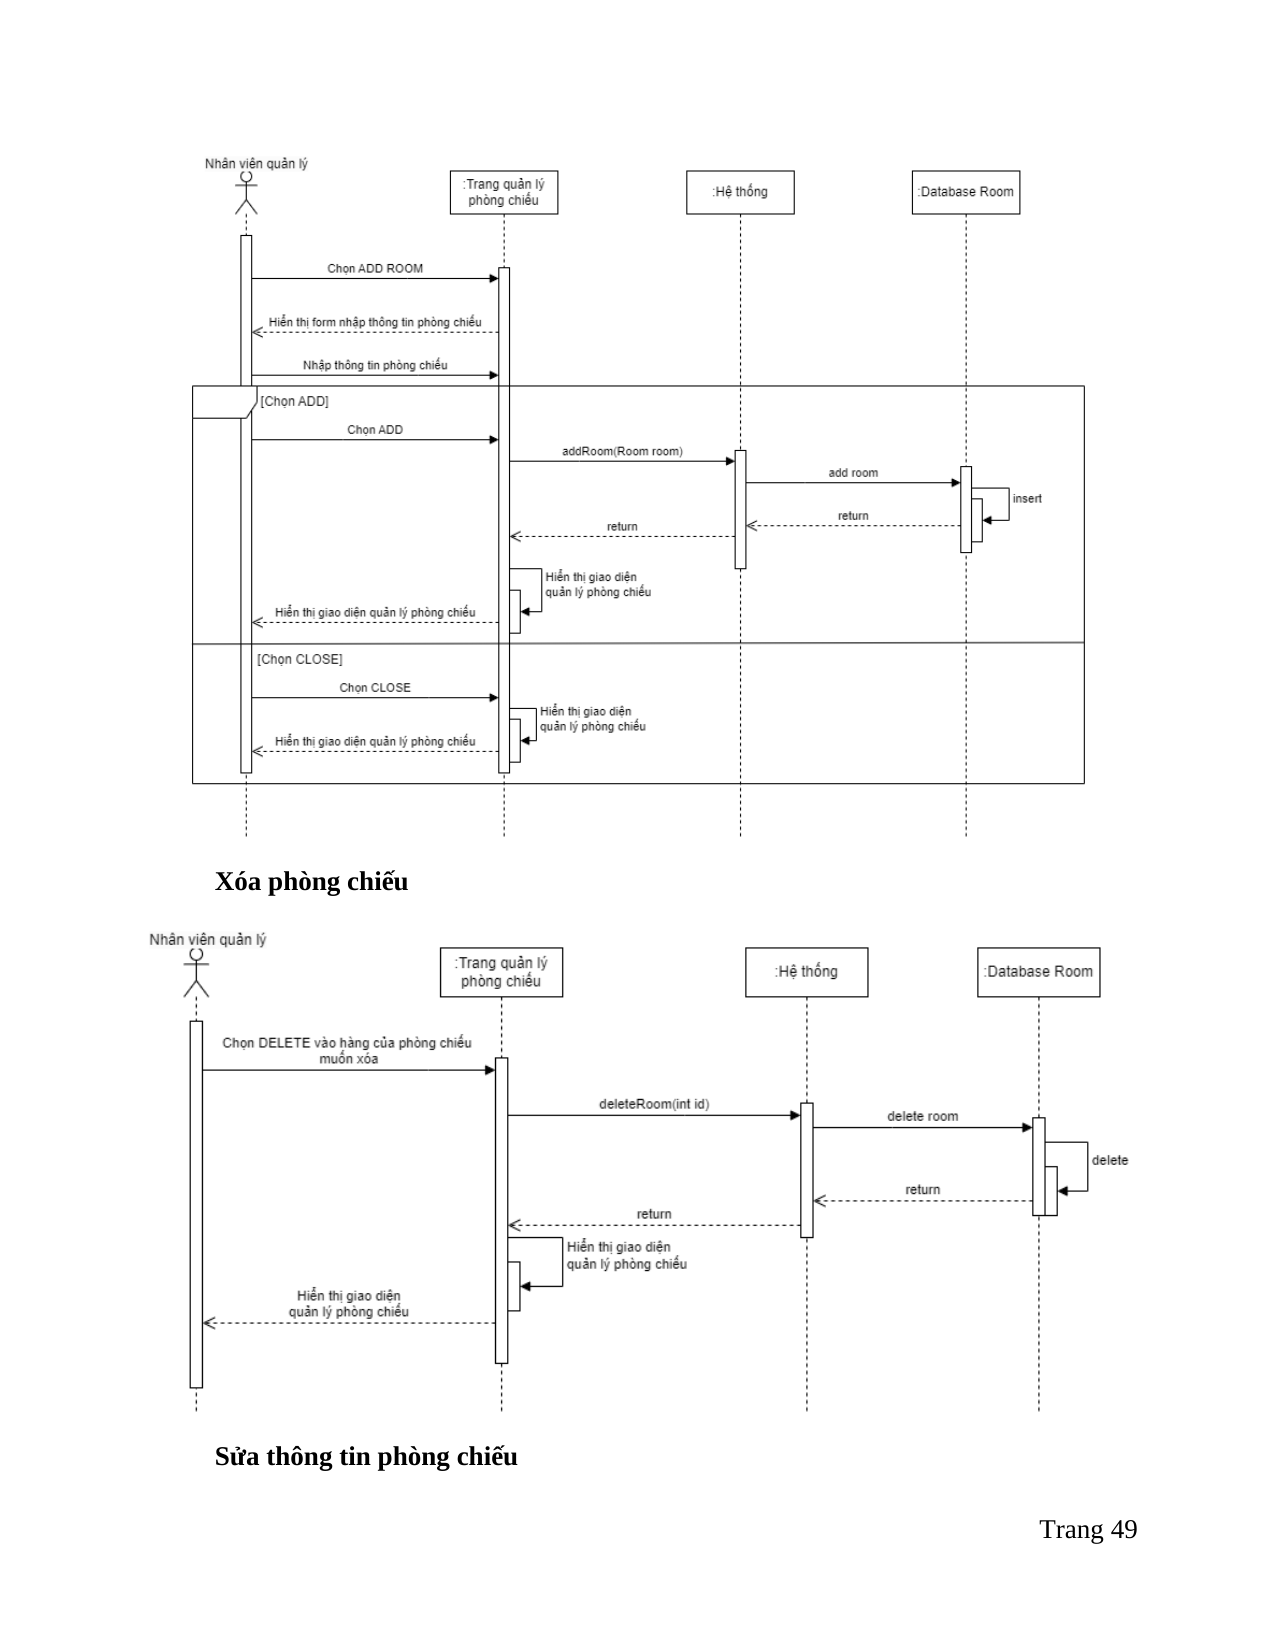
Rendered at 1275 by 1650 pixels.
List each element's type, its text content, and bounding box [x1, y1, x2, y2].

text Xóa phòng chiếu [139, 865, 1137, 896]
picture [147, 923, 1130, 1413]
picture [191, 150, 1086, 838]
text Sửa thông tin phòng chiếu [139, 1441, 1137, 1472]
